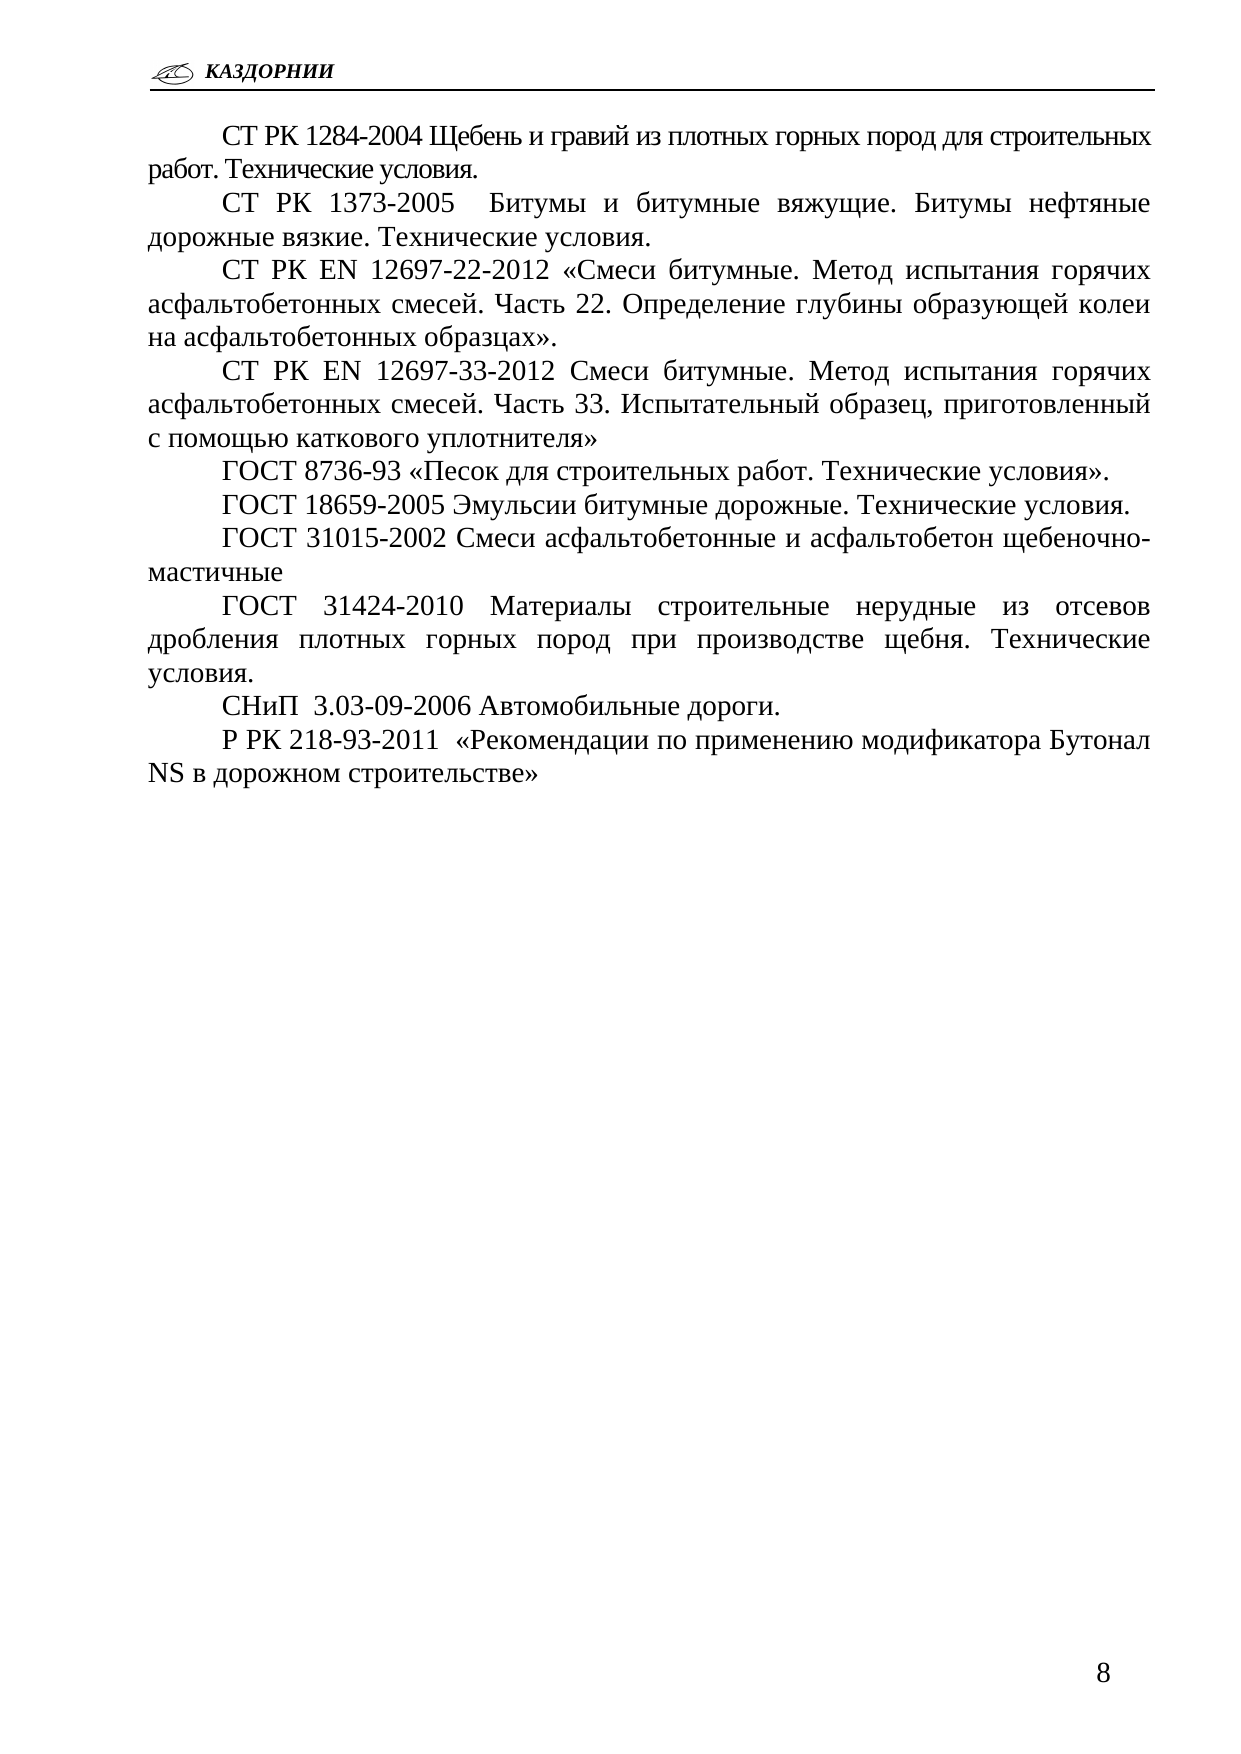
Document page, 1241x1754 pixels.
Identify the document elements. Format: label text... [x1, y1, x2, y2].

text ГОСТ 31424-2010 Материалы строительные нерудные из отсевов дробления плотных горных пород при производстве щебня. Технические условия. [148, 588, 1152, 688]
text ГОСТ 18659-2005 Эмульсии битумные дорожные. Технические условия. [148, 487, 1152, 521]
text СТ РК 1284-2004 Щебень и гравий из плотных горных пород для строительных работ. Технические условия. [148, 118, 1152, 185]
text ГОСТ 31015-2002 Смеси асфальтобетонные и асфальтобетон щебеночно-мастичные [148, 521, 1152, 588]
picture [149, 60, 195, 89]
text Р РК 218-93-2011 «Рекомендации по применению модификатора Бутонал NS в дорожном строительстве» [148, 722, 1152, 789]
text ГОСТ 8736-93 «Песок для строительных работ. Технические условия». [148, 453, 1152, 487]
text СНиП 3.03-09-2006 Автомобильные дороги. [148, 688, 1152, 722]
text СТ РК EN 12697-22-2012 «Смеси битумные. Метод испытания горячих асфальтобетонных смесей. Часть 22. Определение глубины образующей колеи на асфальтобетонных образцах». [148, 252, 1152, 353]
text СТ РК 1373-2005 Битумы и битумные вяжущие. Битумы нефтяные дорожные вязкие. Технические условия. [148, 185, 1152, 252]
text СТ РК EN 12697-33-2012 Смеси битумные. Метод испытания горячих асфальтобетонных смесей. Часть 33. Испытательный образец, приготовленный с помощью каткового уплотнителя» [148, 353, 1152, 453]
